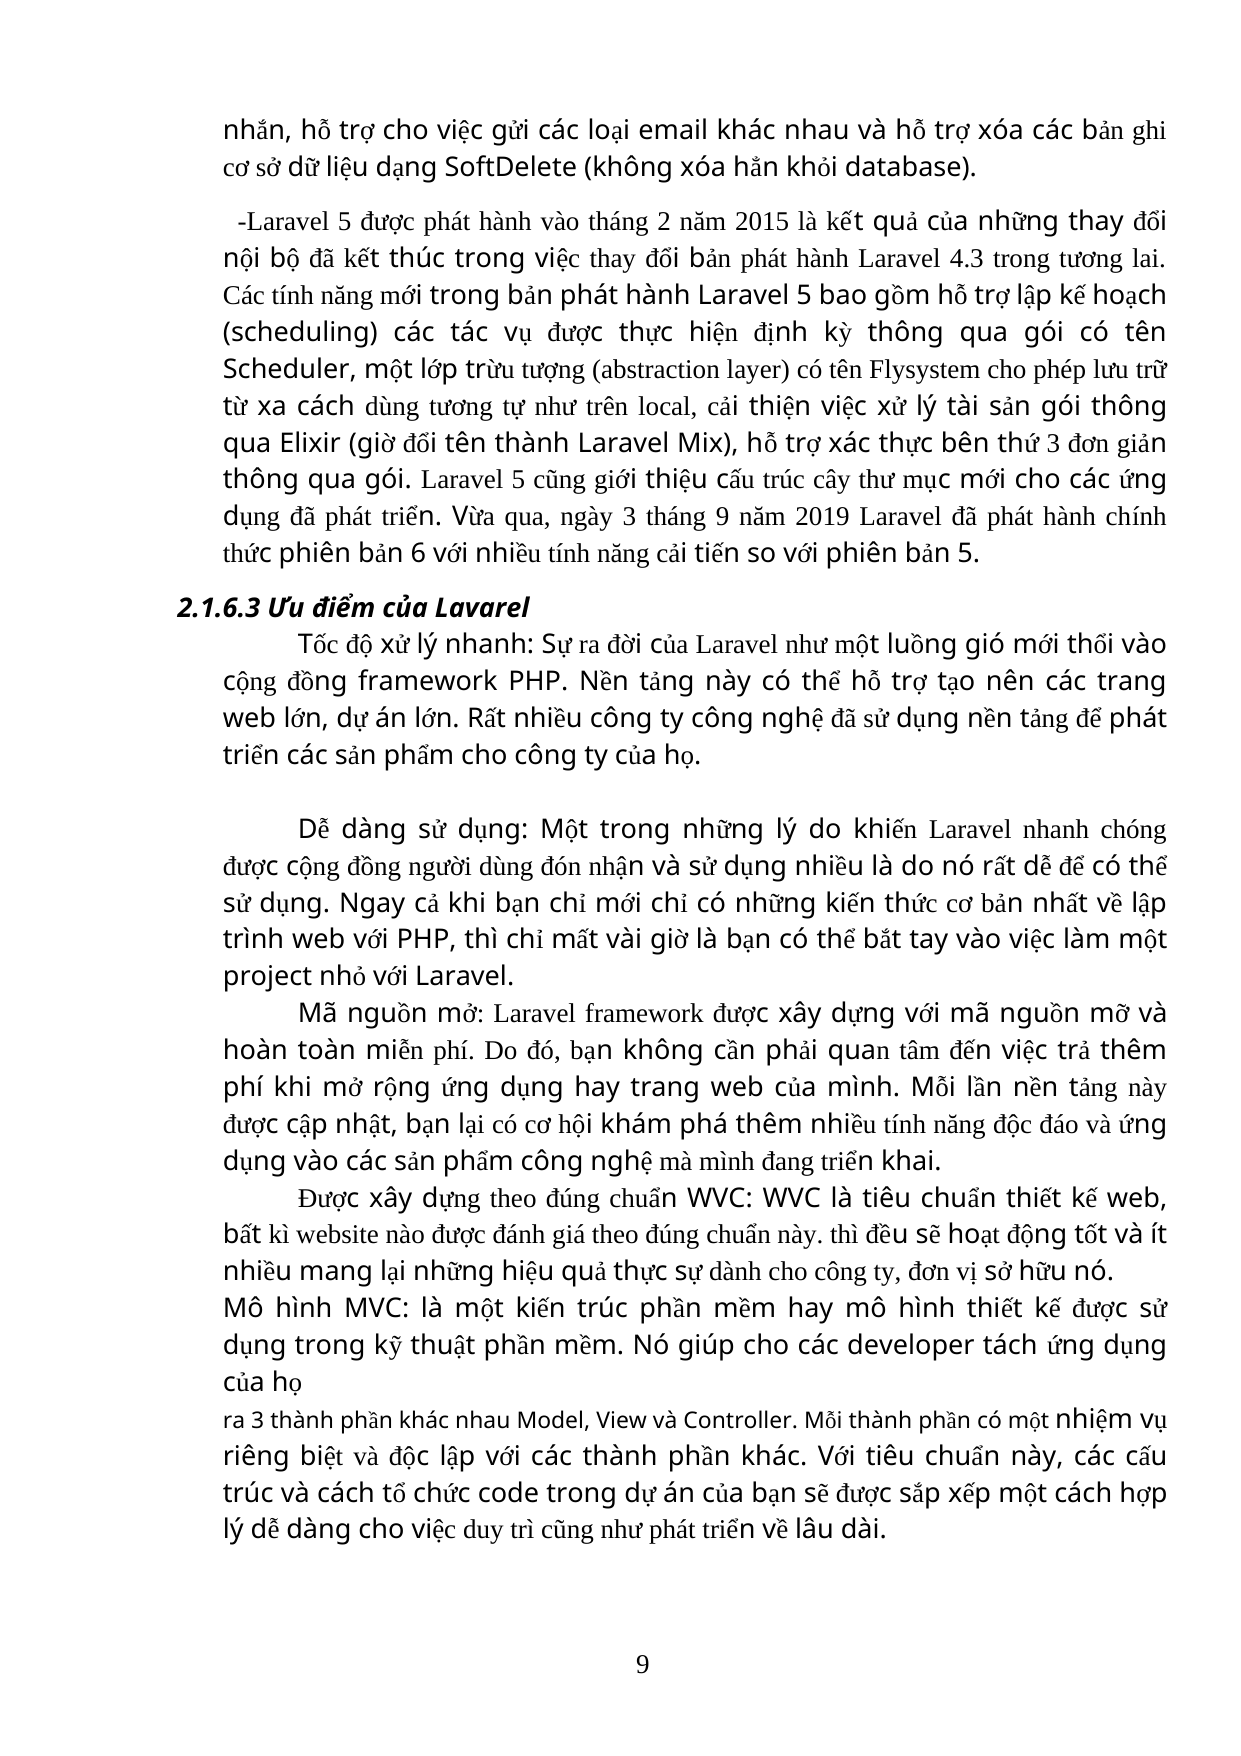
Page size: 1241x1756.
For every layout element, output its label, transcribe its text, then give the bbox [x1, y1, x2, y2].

text -Laravel 5 được phát hành vào tháng 2 năm 2015 là kết quả của những thay đổi nội bộ đã kết thúc trong việc thay đổi bản phát hành Laravel 4.3 trong tương lai. Các tính năng mới trong bản phát hành Laravel 5 bao gồm hỗ trợ lập kế hoạch (scheduling) các tác vụ được thực hiện định kỳ thông qua gói có tên Scheduler, một lớp trừu tượng (abstraction layer) có tên Flysystem cho phép lưu trữ từ xa cách dùng tương tự như trên local, cải thiện việc xử lý tài sản gói thông qua Elixir (giờ đổi tên thành Laravel Mix), hỗ trợ xác thực bên thứ 3 đơn giản thông qua gói. Laravel 5 cũng giới thiệu cấu trúc cây thư mục mới cho các ứng dụng đã phát triển. Vừa qua, ngày 3 tháng 9 năm 2019 Laravel đã phát hành chính thức phiên bản 6 với nhiều tính năng cải tiến so với phiên bản 5. [223, 202, 1167, 571]
text Tốc độ xử lý nhanh: Sự ra đời của Laravel như một luồng gió mới thổi vào cộng đồng framework PHP. Nền tảng này có thể hỗ trợ tạo nên các trang web lớn, dự án lớn. Rất nhiều công ty công nghệ đã sử dụng nền tảng để phát triển các sản phẩm cho công ty của họ. [223, 625, 1167, 772]
text 2.1.6.3 Ưu điểm của Lavarel [177, 588, 1167, 625]
text Dễ dàng sử dụng: Một trong những lý do khiến Laravel nhanh chóng được cộng đồng người dùng đón nhận và sử dụng nhiều là do nó rất dễ để có thể sử dụng. Ngay cả khi bạn chỉ mới chỉ có những kiến thức cơ bản nhất về lập trình web với PHP, thì chỉ mất vài giờ là bạn có thể bắt tay vào việc làm một project nhỏ với Laravel. [223, 809, 1167, 994]
text ra 3 thành phần khác nhau Model, View và Controller. Mỗi thành phần có một nhiệm vụ riêng biệt và độc lập với các thành phần khác. Với tiêu chuẩn này, các cấu trúc và cách tổ chức code trong dự án của bạn sẽ được sắp xếp một cách hợp lý dễ dàng cho việc duy trì cũng như phát triển về lâu dài. [223, 1399, 1167, 1547]
text Được xây dựng theo đúng chuẩn WVC: WVC là tiêu chuẩn thiết kế web, bất kì website nào được đánh giá theo đúng chuẩn này. thì đều sẽ hoạt động tốt và ít nhiều mang lại những hiệu quả thực sự dành cho công ty, đơn vị sở hữu nó. [223, 1178, 1167, 1289]
text Mã nguồn mở: Laravel framework được xây dựng với mã nguồn mỡ và hoàn toàn miễn phí. Do đó, bạn không cần phải quan tâm đến việc trả thêm phí khi mở rộng ứng dụng hay trang web của mình. Mỗi lần nền tảng này được cập nhật, bạn lại có cơ hội khám phá thêm nhiều tính năng độc đáo và ứng dụng vào các sản phẩm công nghệ mà mình đang triển khai. [223, 994, 1167, 1178]
text Mô hình MVC: là một kiến trúc phần mềm hay mô hình thiết kế được sử dụng trong kỹ thuật phần mềm. Nó giúp cho các developer tách ứng dụng của họ [223, 1289, 1167, 1399]
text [223, 110, 1167, 184]
